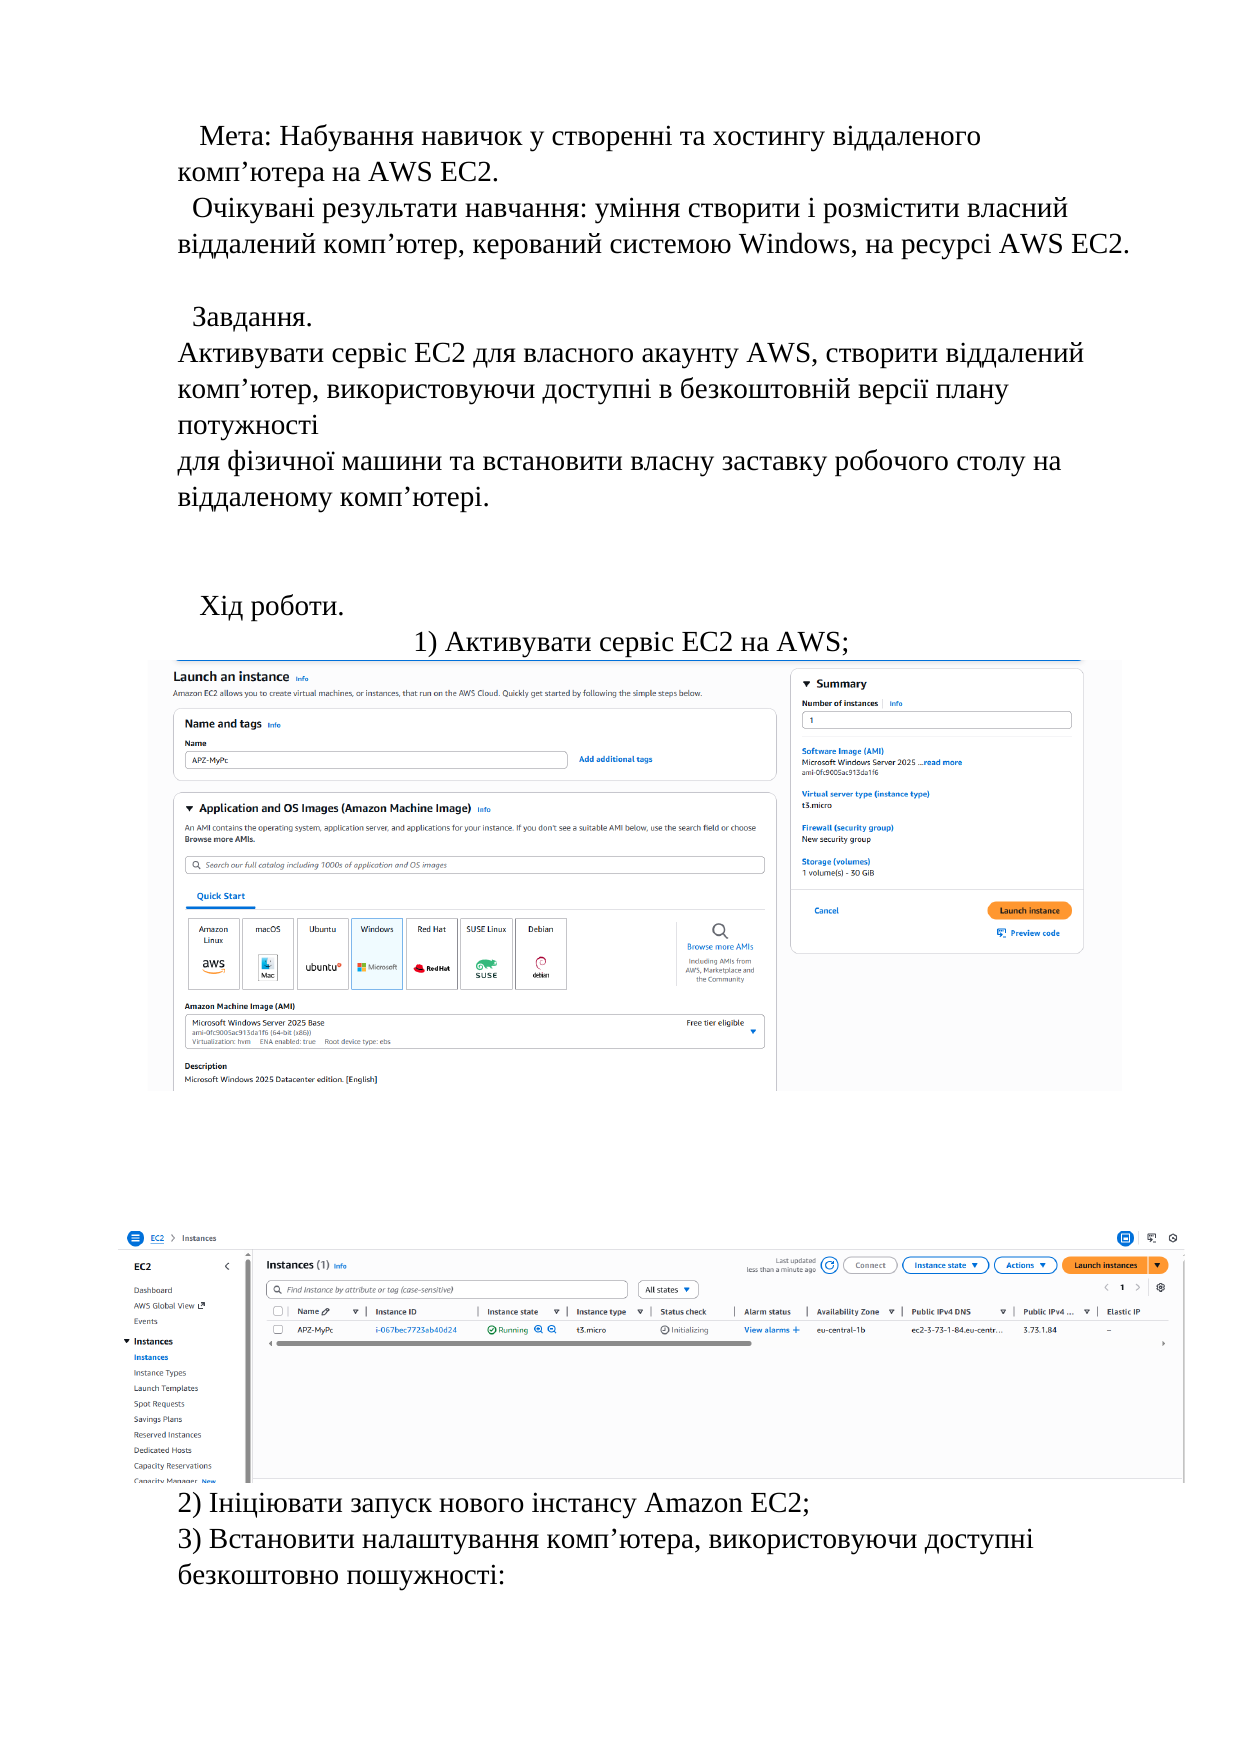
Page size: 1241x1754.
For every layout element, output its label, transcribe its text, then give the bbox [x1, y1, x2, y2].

picture [118, 1231, 1185, 1483]
text безкоштовно пошужності: [177, 1557, 1152, 1591]
text комп’ютера на AWS EC2. [177, 154, 1152, 188]
text Активувати сервіс EC2 для власного акаунту AWS, створити віддалений [177, 335, 1152, 368]
text віддалений комп’ютер, керований системою Windows, на ресурсі AWS EC2. [177, 227, 1152, 260]
text Хід роботи. [177, 588, 1152, 622]
text Очікувані результати навчання: уміння створити і розмістити власний [177, 190, 1152, 224]
text Завдання. [177, 299, 1152, 332]
text комп’ютер, використовуючи доступні в безкоштовній версії плану потужності [177, 371, 1152, 441]
picture [147, 660, 1123, 1091]
text Мета: Набування навичок у створенні та хостингу віддаленого [177, 118, 1152, 152]
text 3) Встановити налаштування комп’ютера, використовуючи доступні [177, 1521, 1152, 1554]
text віддаленому комп’ютері. [177, 479, 1152, 513]
text 2) Ініціювати запуск нового інстансу Amazon EC2; [177, 1485, 1152, 1518]
text для фізичної машини та встановити власну заставку робочого столу на [177, 443, 1152, 477]
